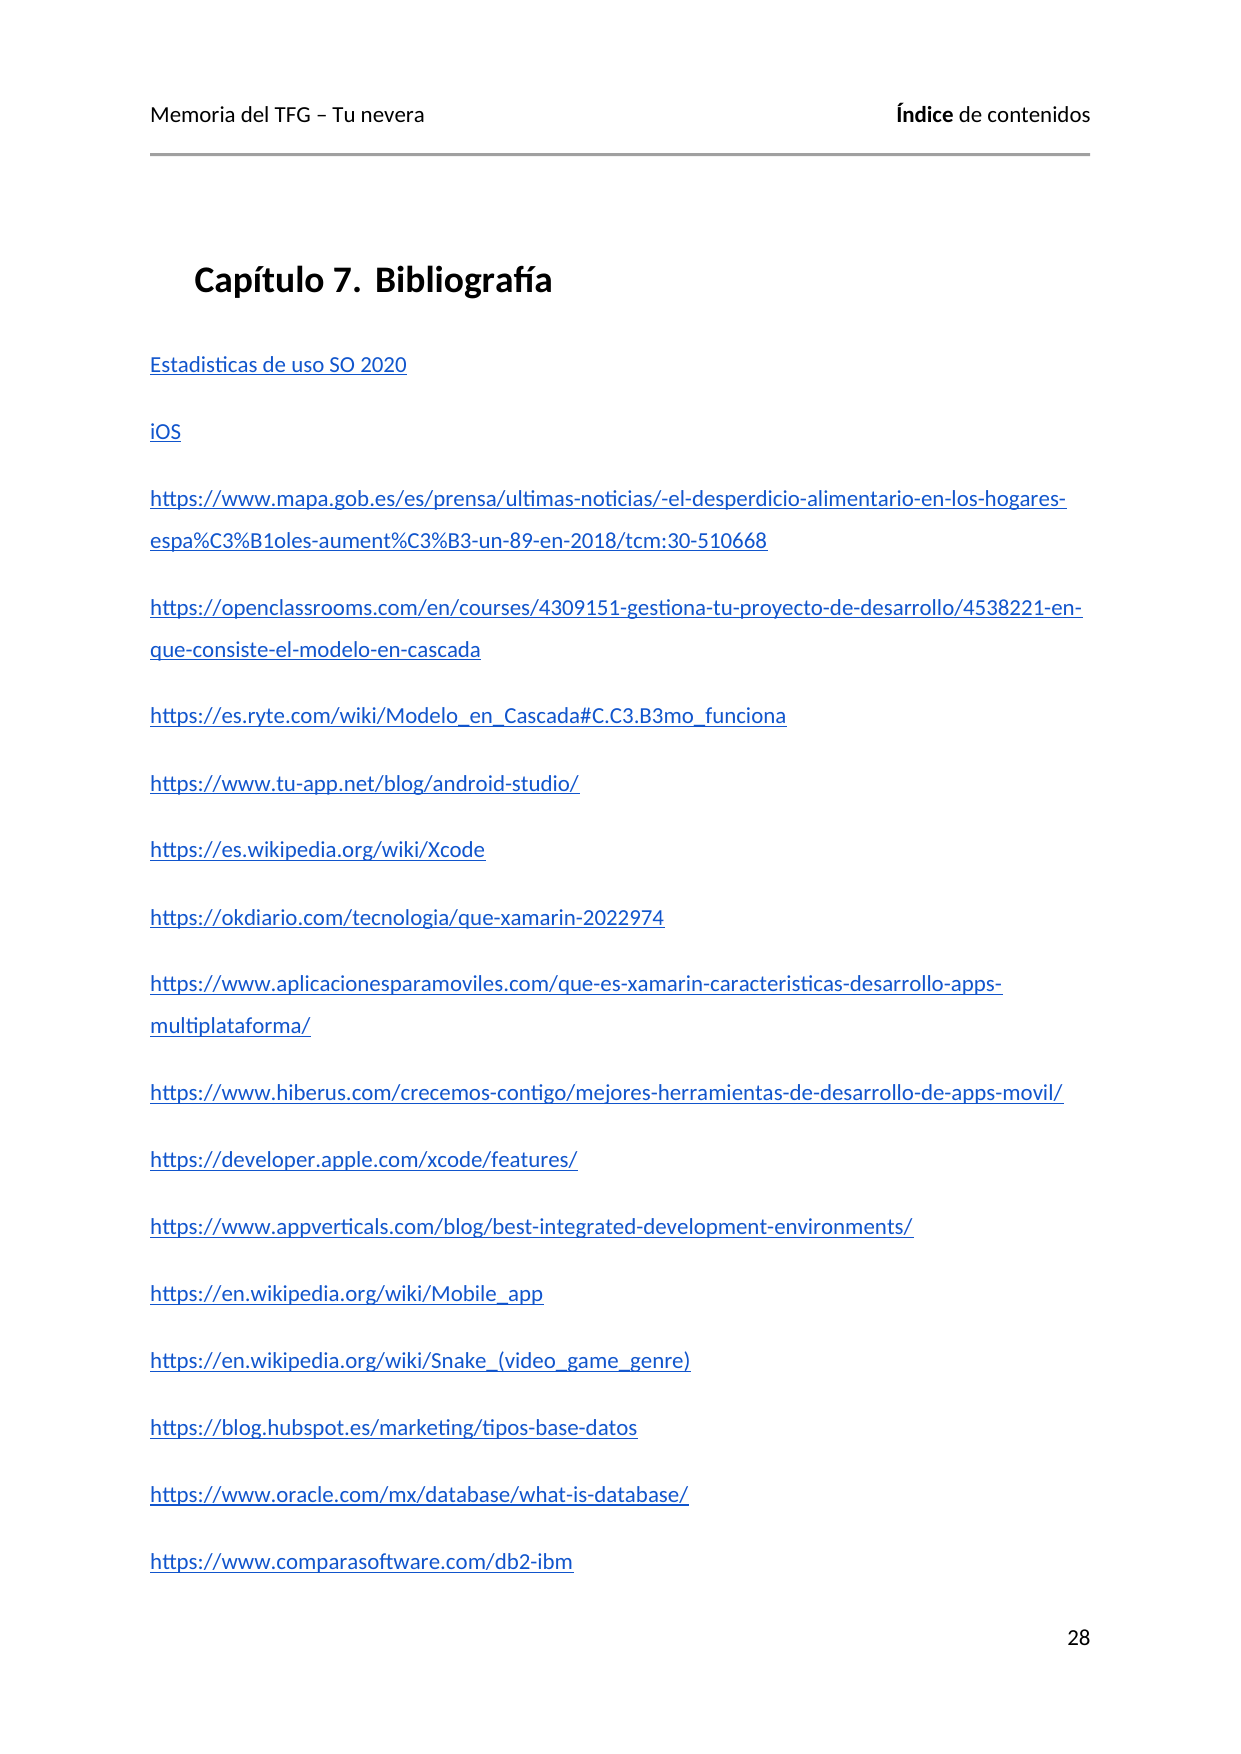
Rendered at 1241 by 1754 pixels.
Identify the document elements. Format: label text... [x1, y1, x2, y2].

text https://www.oracle.com/mx/database/what-is-database/ [150, 1480, 1090, 1508]
text https://es.wikipedia.org/wiki/Xcode [150, 836, 1090, 864]
text iOS [150, 417, 1090, 445]
text https://www.comparasoftware.com/db2-ibm [150, 1547, 1090, 1575]
text https://www.tu-app.net/blog/android-studio/ [150, 769, 1090, 797]
text https://en.wikipedia.org/wiki/Mobile_app [150, 1279, 1090, 1307]
text https://www.aplicacionesparamoviles.com/que-es-xamarin-caracteristicas-desarrollo-apps-multiplataforma/ [150, 969, 1090, 1039]
text https://blog.hubspot.es/marketing/tipos-base-datos [150, 1413, 1090, 1441]
text https://www.appverticals.com/blog/best-integrated-development-environments/ [150, 1212, 1090, 1241]
text https://en.wikipedia.org/wiki/Snake_(video_game_genre) [150, 1346, 1090, 1374]
text https://openclassrooms.com/en/courses/4309151-gestiona-tu-proyecto-de-desarrollo/4538221-en-que-consiste-el-modelo-en-cascada [150, 593, 1090, 663]
text https://es.ryte.com/wiki/Modelo_en_Cascada#C.C3.B3mo_funciona [150, 702, 1090, 730]
text https://www.hiberus.com/crecemos-contigo/mejores-herramientas-de-desarrollo-de-apps-movil/ [150, 1078, 1090, 1107]
text https://developer.apple.com/xcode/features/ [150, 1146, 1090, 1173]
text Estadisticas de uso SO 2020 [150, 350, 1090, 378]
text https://okdiario.com/tecnologia/que-xamarin-2022974 [150, 903, 1090, 931]
subtitle Bibliografía [194, 256, 1090, 302]
text https://www.mapa.gob.es/es/prensa/ultimas-noticias/-el-desperdicio-alimentario-en-los-hogares-espa%C3%B1oles-aument%C3%B3-un-89-en-2018/tcm:30-510668 [150, 484, 1090, 554]
